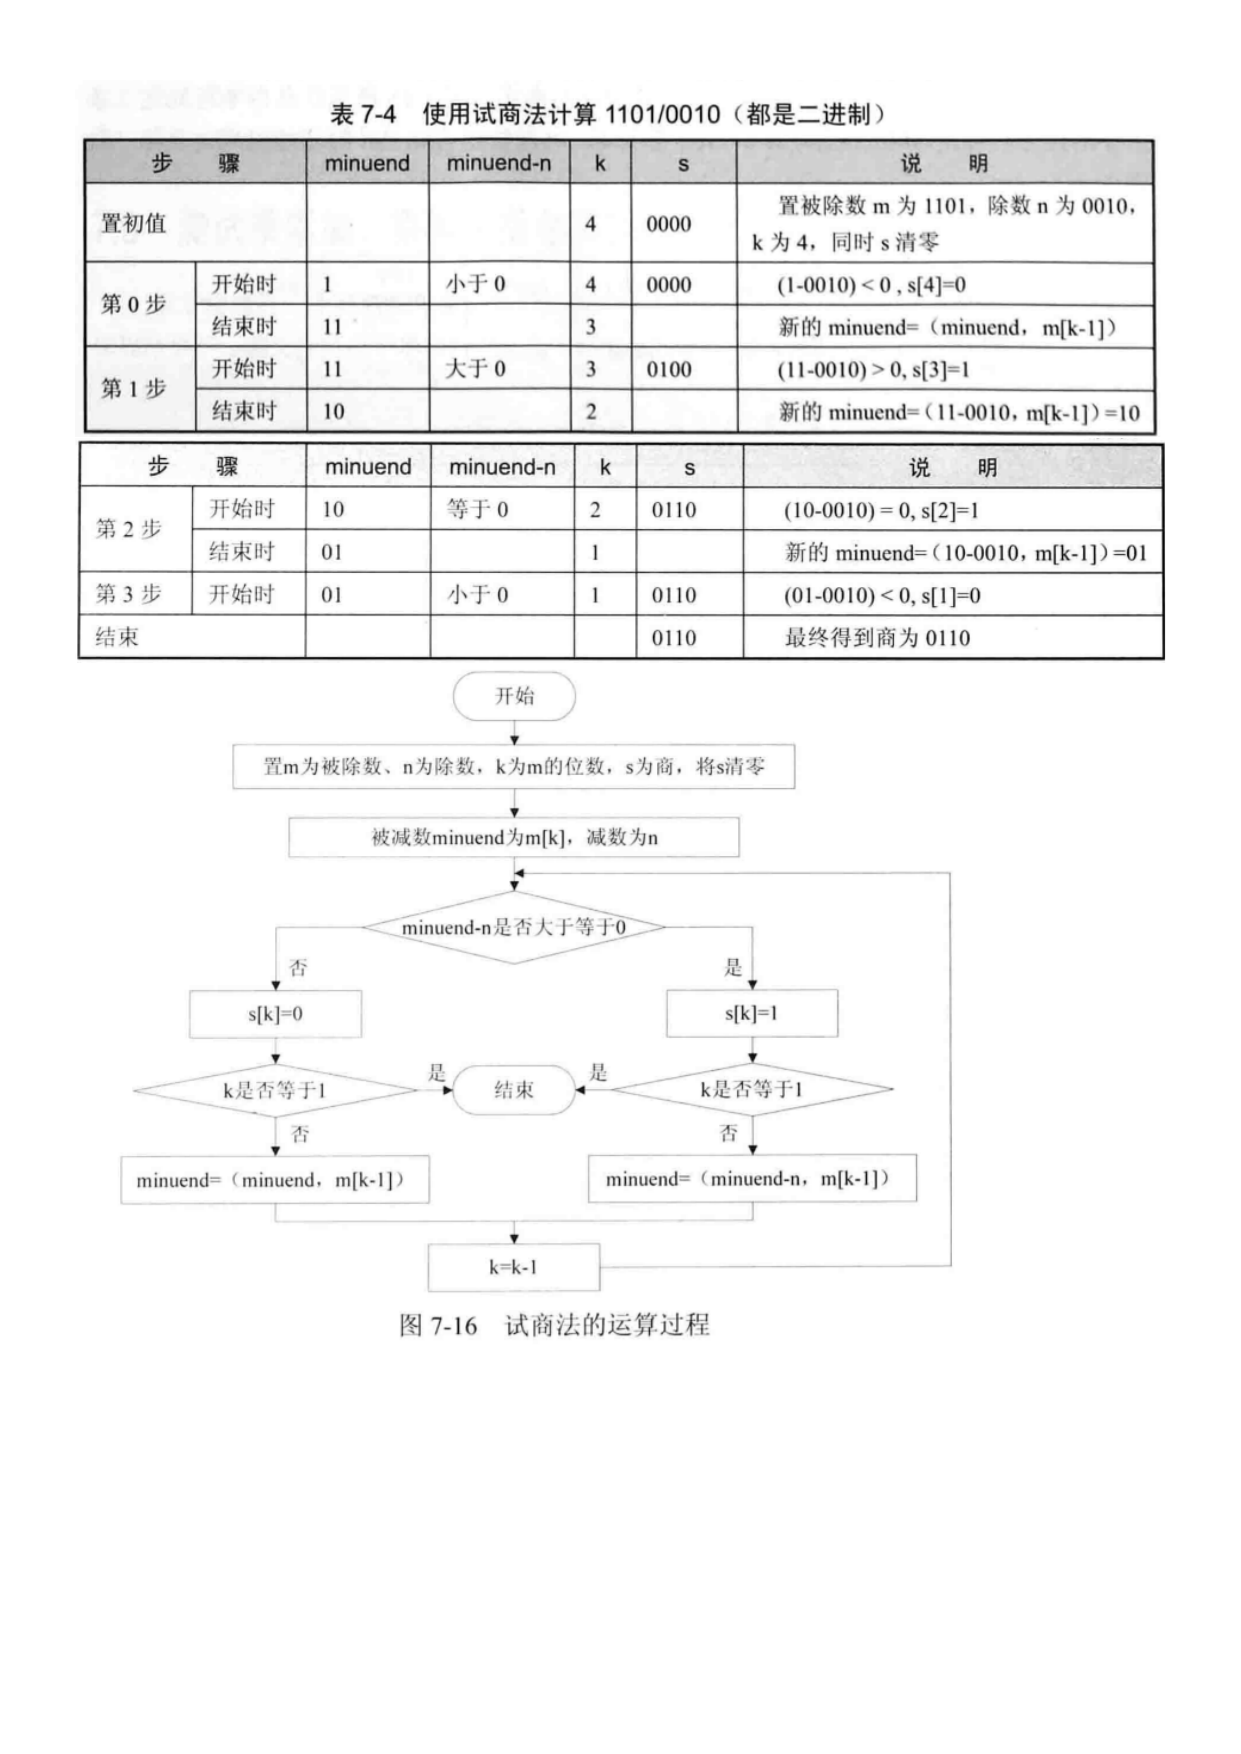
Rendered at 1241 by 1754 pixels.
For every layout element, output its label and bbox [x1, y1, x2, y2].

picture [75, 80, 1166, 437]
picture [75, 438, 1166, 663]
picture [75, 665, 1008, 1345]
